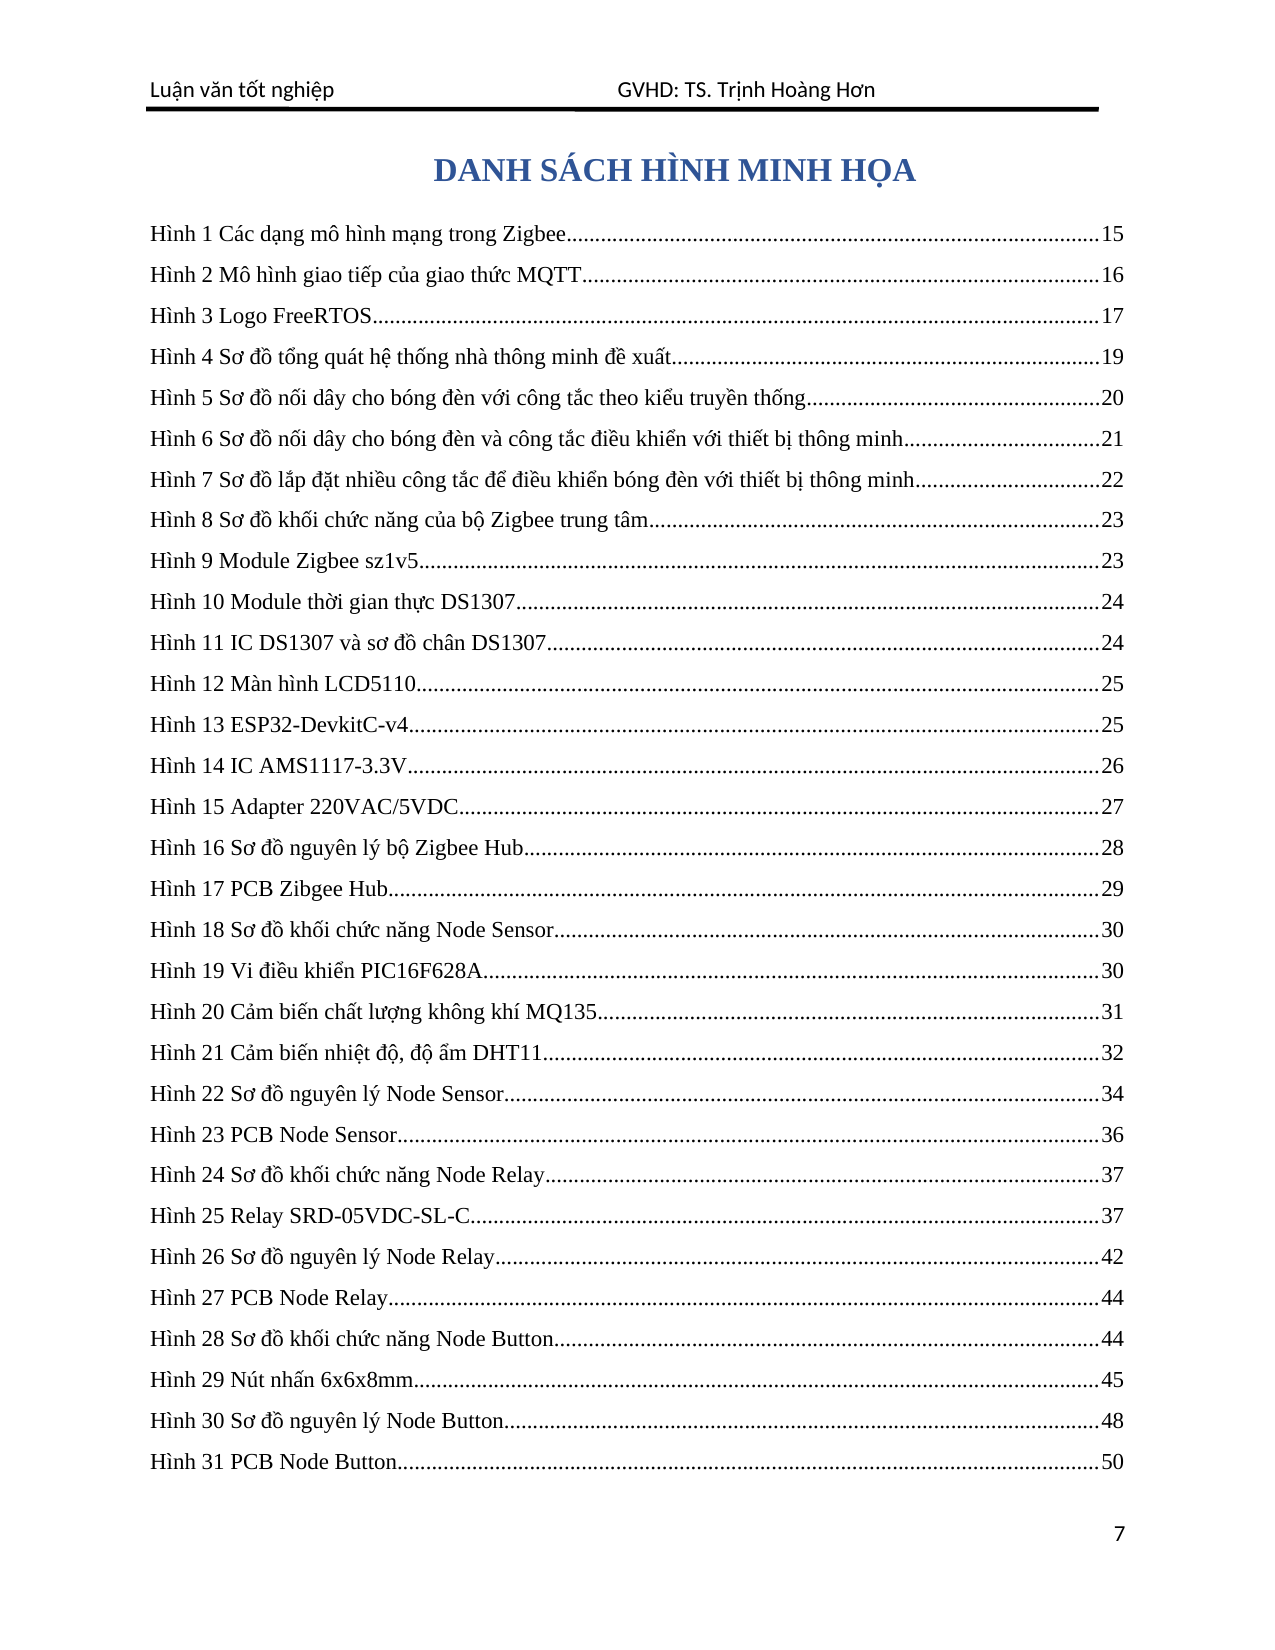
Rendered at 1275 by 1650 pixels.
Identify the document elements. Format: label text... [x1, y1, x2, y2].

text Hình 7 Sơ đồ lắp đặt nhiều công tắc để điều khiển bóng đèn với thiết bị thông minh 22 [150, 466, 1125, 492]
text Hình 4 Sơ đồ tổng quát hệ thống nhà thông minh đề xuất 19 [150, 343, 1125, 369]
text Hình 16 Sơ đồ nguyên lý bộ Zigbee Hub 28 [150, 834, 1125, 860]
text Hình 17 PCB Zibgee Hub 29 [150, 875, 1125, 901]
text Hình 9 Module Zigbee sz1v5 23 [150, 547, 1125, 574]
list DANH SÁCH HÌNH MINH HỌA [225, 150, 1125, 188]
text Hình 30 Sơ đồ nguyên lý Node Button 48 [150, 1407, 1125, 1433]
text Hình 10 Module thời gian thực DS1307 24 [150, 588, 1125, 615]
text Hình 26 Sơ đồ nguyên lý Node Relay 42 [150, 1243, 1125, 1270]
text Hình 27 PCB Node Relay 44 [150, 1284, 1125, 1311]
text Hình 3 Logo FreeRTOS 17 [150, 302, 1125, 328]
text Hình 6 Sơ đồ nối dây cho bóng đèn và công tắc điều khiển với thiết bị thông minh 21 [150, 425, 1125, 451]
text Hình 5 Sơ đồ nối dây cho bóng đèn với công tắc theo kiểu truyền thống 20 [150, 384, 1125, 410]
text Hình 29 Nút nhấn 6x6x8mm 45 [150, 1366, 1125, 1393]
text Hình 25 Relay SRD-05VDC-SL-C 37 [150, 1202, 1125, 1229]
text Hình 19 Vi điều khiển PIC16F628A 30 [150, 957, 1125, 983]
text Hình 13 ESP32-DevkitC-v4 25 [150, 711, 1125, 738]
text Hình 28 Sơ đồ khối chức năng Node Button 44 [150, 1325, 1125, 1352]
text Hình 11 IC DS1307 và sơ đồ chân DS1307 24 [150, 629, 1125, 656]
text Hình 24 Sơ đồ khối chức năng Node Relay 37 [150, 1162, 1125, 1188]
text Hình 8 Sơ đồ khối chức năng của bộ Zigbee trung tâm 23 [150, 507, 1125, 533]
text Hình 12 Màn hình LCD5110 25 [150, 670, 1125, 697]
text Hình 20 Cảm biến chất lượng không khí MQ135 31 [150, 998, 1125, 1024]
text Hình 14 IC AMS1117-3.3V 26 [150, 752, 1125, 778]
text Hình 22 Sơ đồ nguyên lý Node Sensor 34 [150, 1080, 1125, 1106]
text Hình 21 Cảm biến nhiệt độ, độ ẩm DHT11 32 [150, 1039, 1125, 1065]
text Hình 23 PCB Node Sensor 36 [150, 1121, 1125, 1147]
text Hình 31 PCB Node Button 50 [150, 1448, 1125, 1474]
text Hình 2 Mô hình giao tiếp của giao thức MQTT 16 [150, 261, 1125, 287]
text Hình 1 Các dạng mô hình mạng trong Zigbee 15 [150, 220, 1125, 246]
text Hình 15 Adapter 220VAC/5VDC 27 [150, 793, 1125, 819]
text Hình 18 Sơ đồ khối chức năng Node Sensor 30 [150, 916, 1125, 942]
